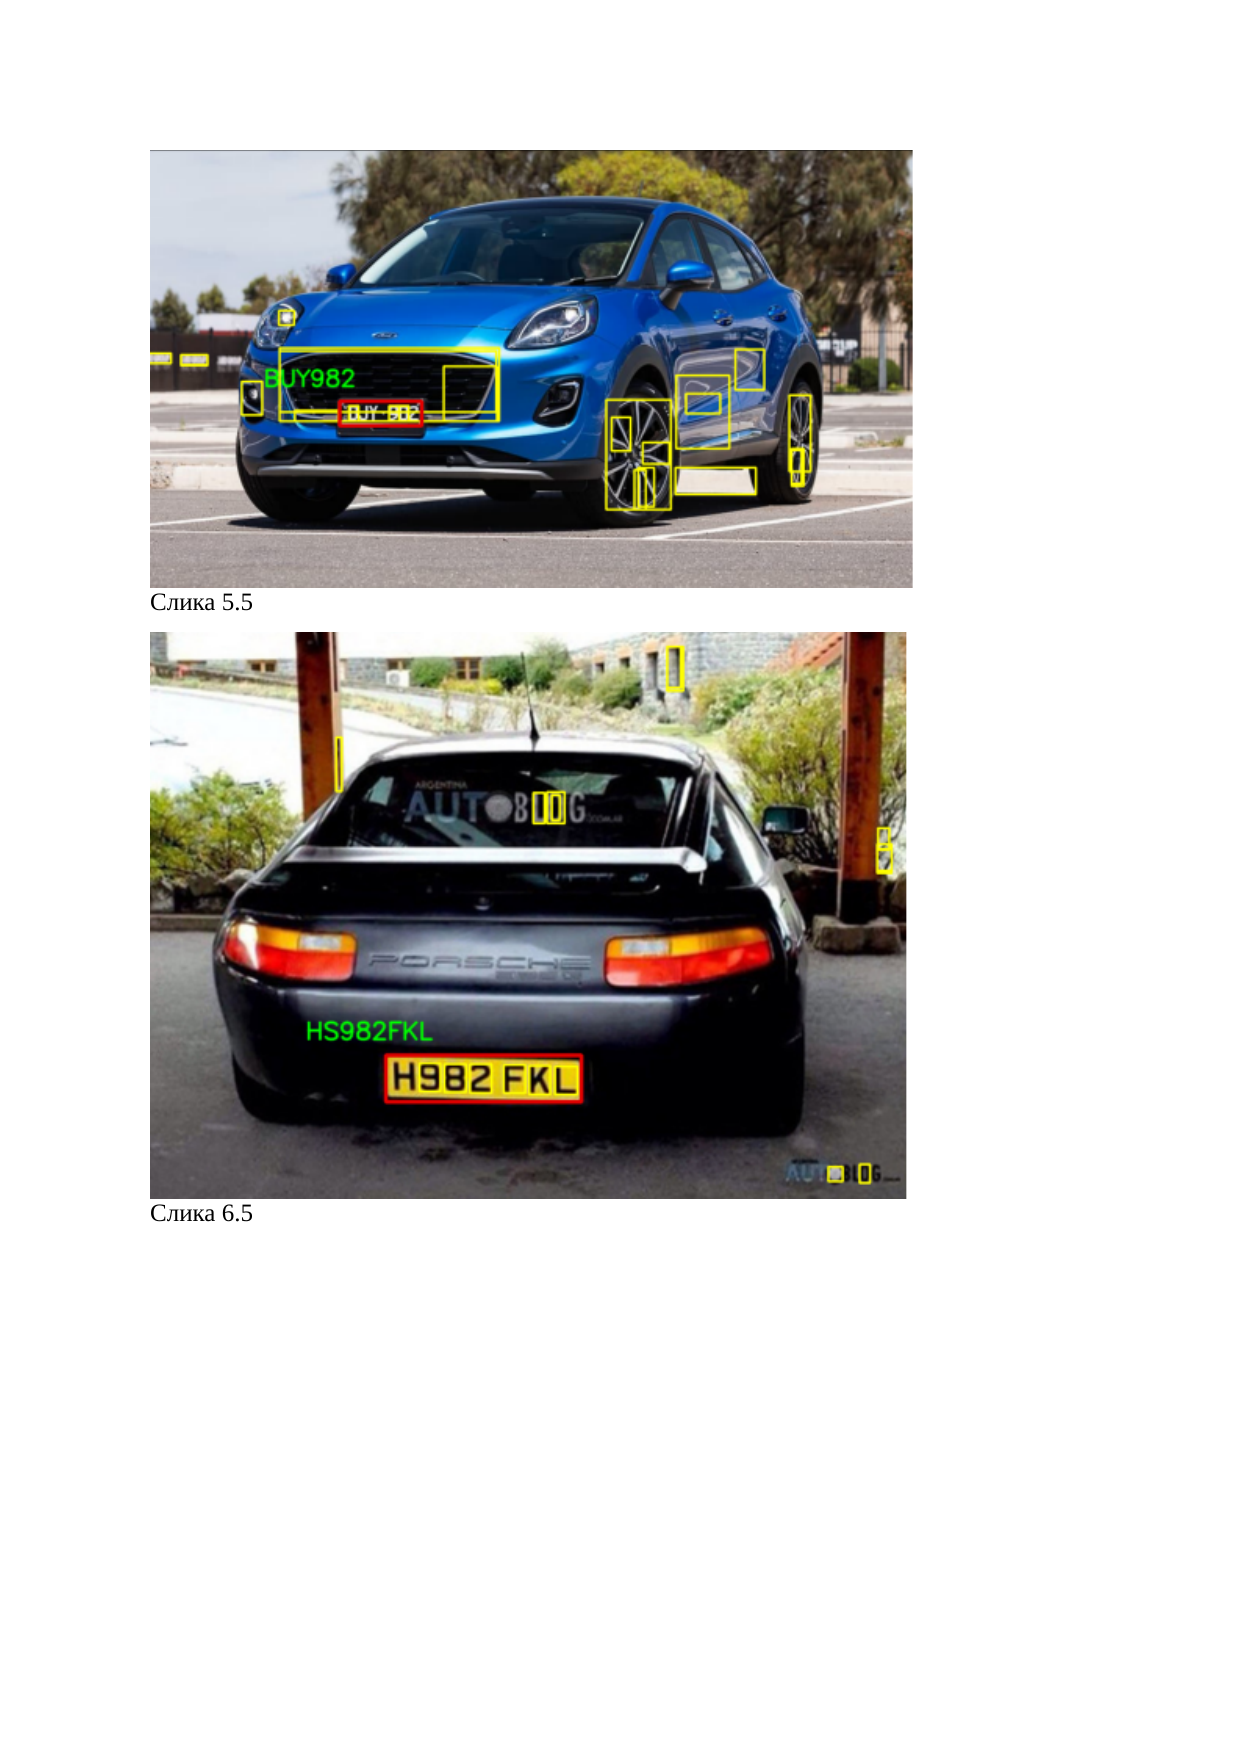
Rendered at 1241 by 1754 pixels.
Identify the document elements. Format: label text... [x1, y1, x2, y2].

picture [150, 150, 913, 588]
picture [150, 632, 907, 1199]
